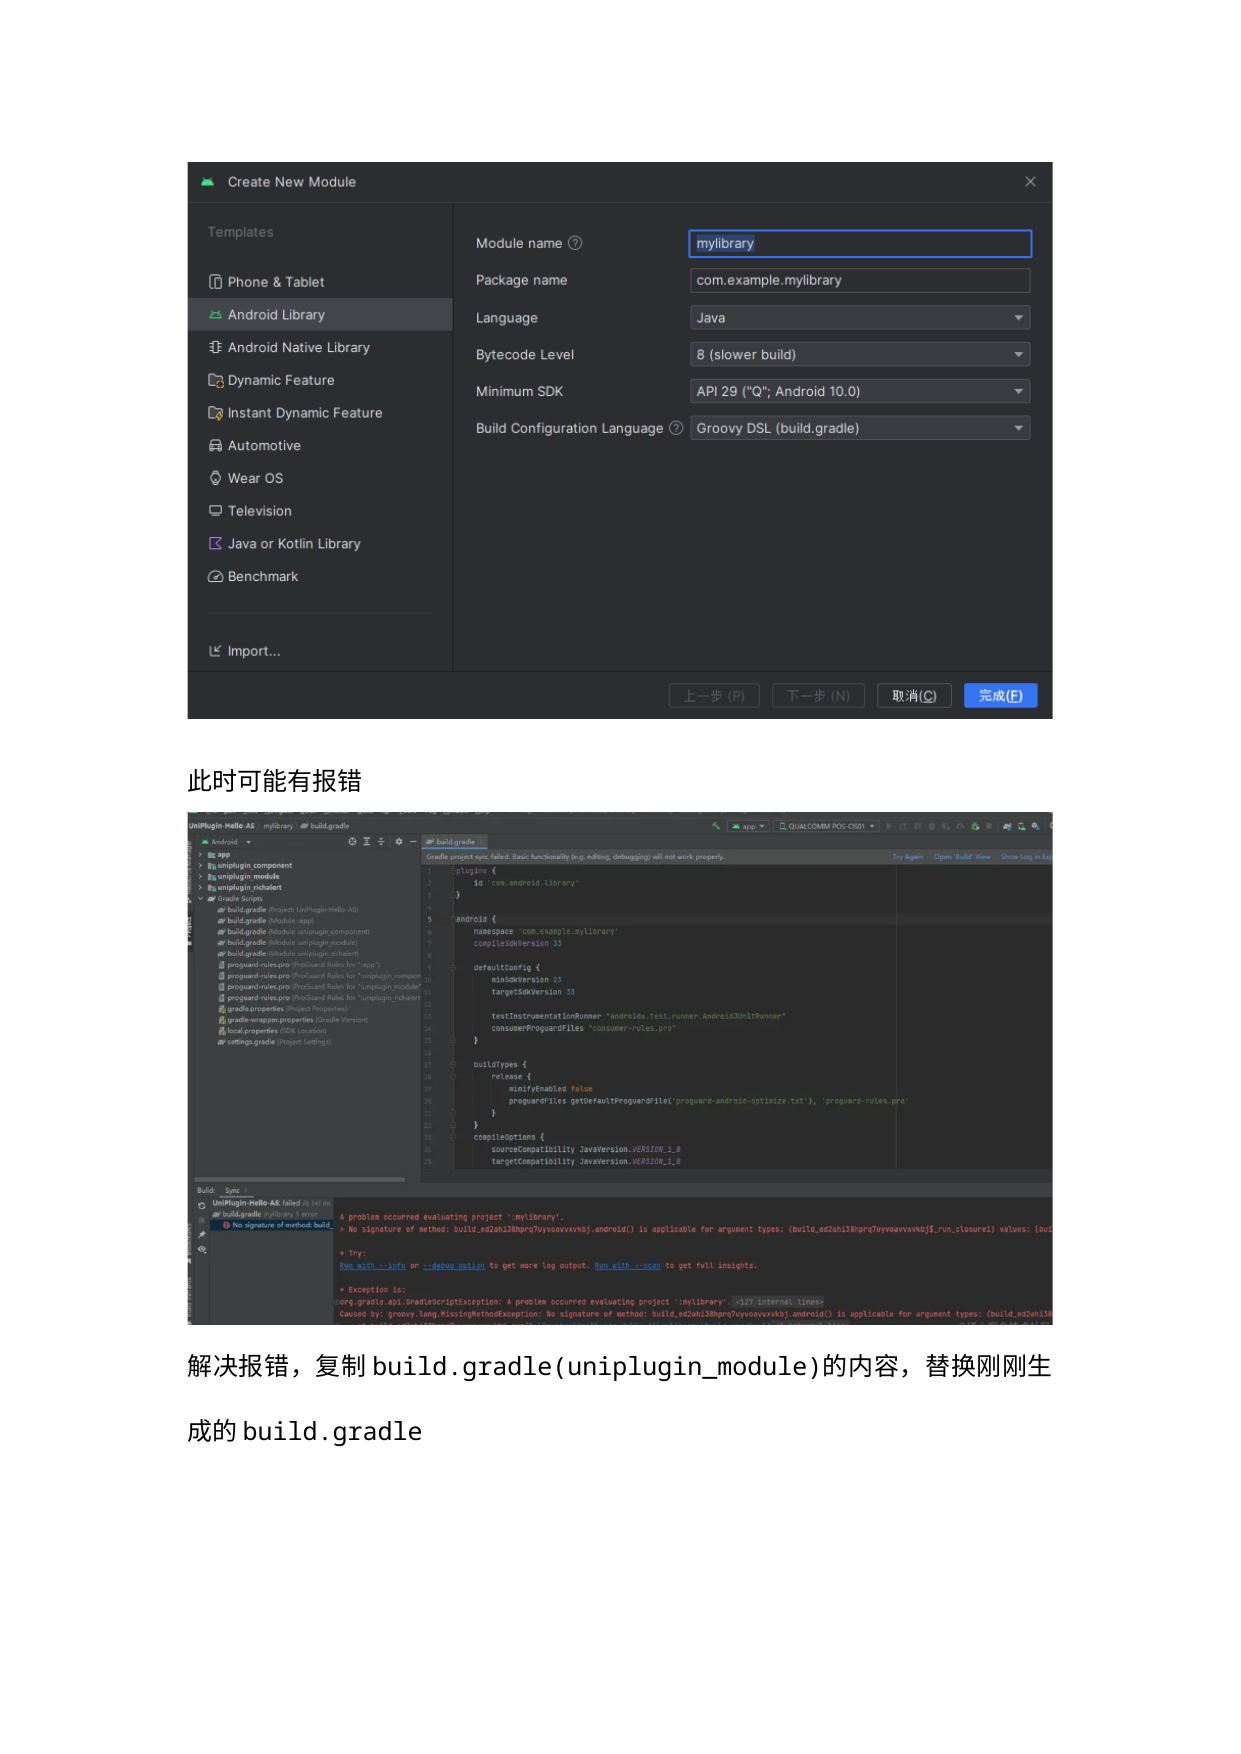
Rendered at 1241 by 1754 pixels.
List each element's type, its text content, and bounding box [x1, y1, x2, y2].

text 解决报错，复制build.gradle(uniplugin_module)的内容，替换刚刚生成的build.gradle [187, 1332, 1053, 1462]
text 此时可能有报错 [187, 747, 1053, 812]
picture [187, 812, 1053, 1325]
picture [187, 162, 1053, 719]
